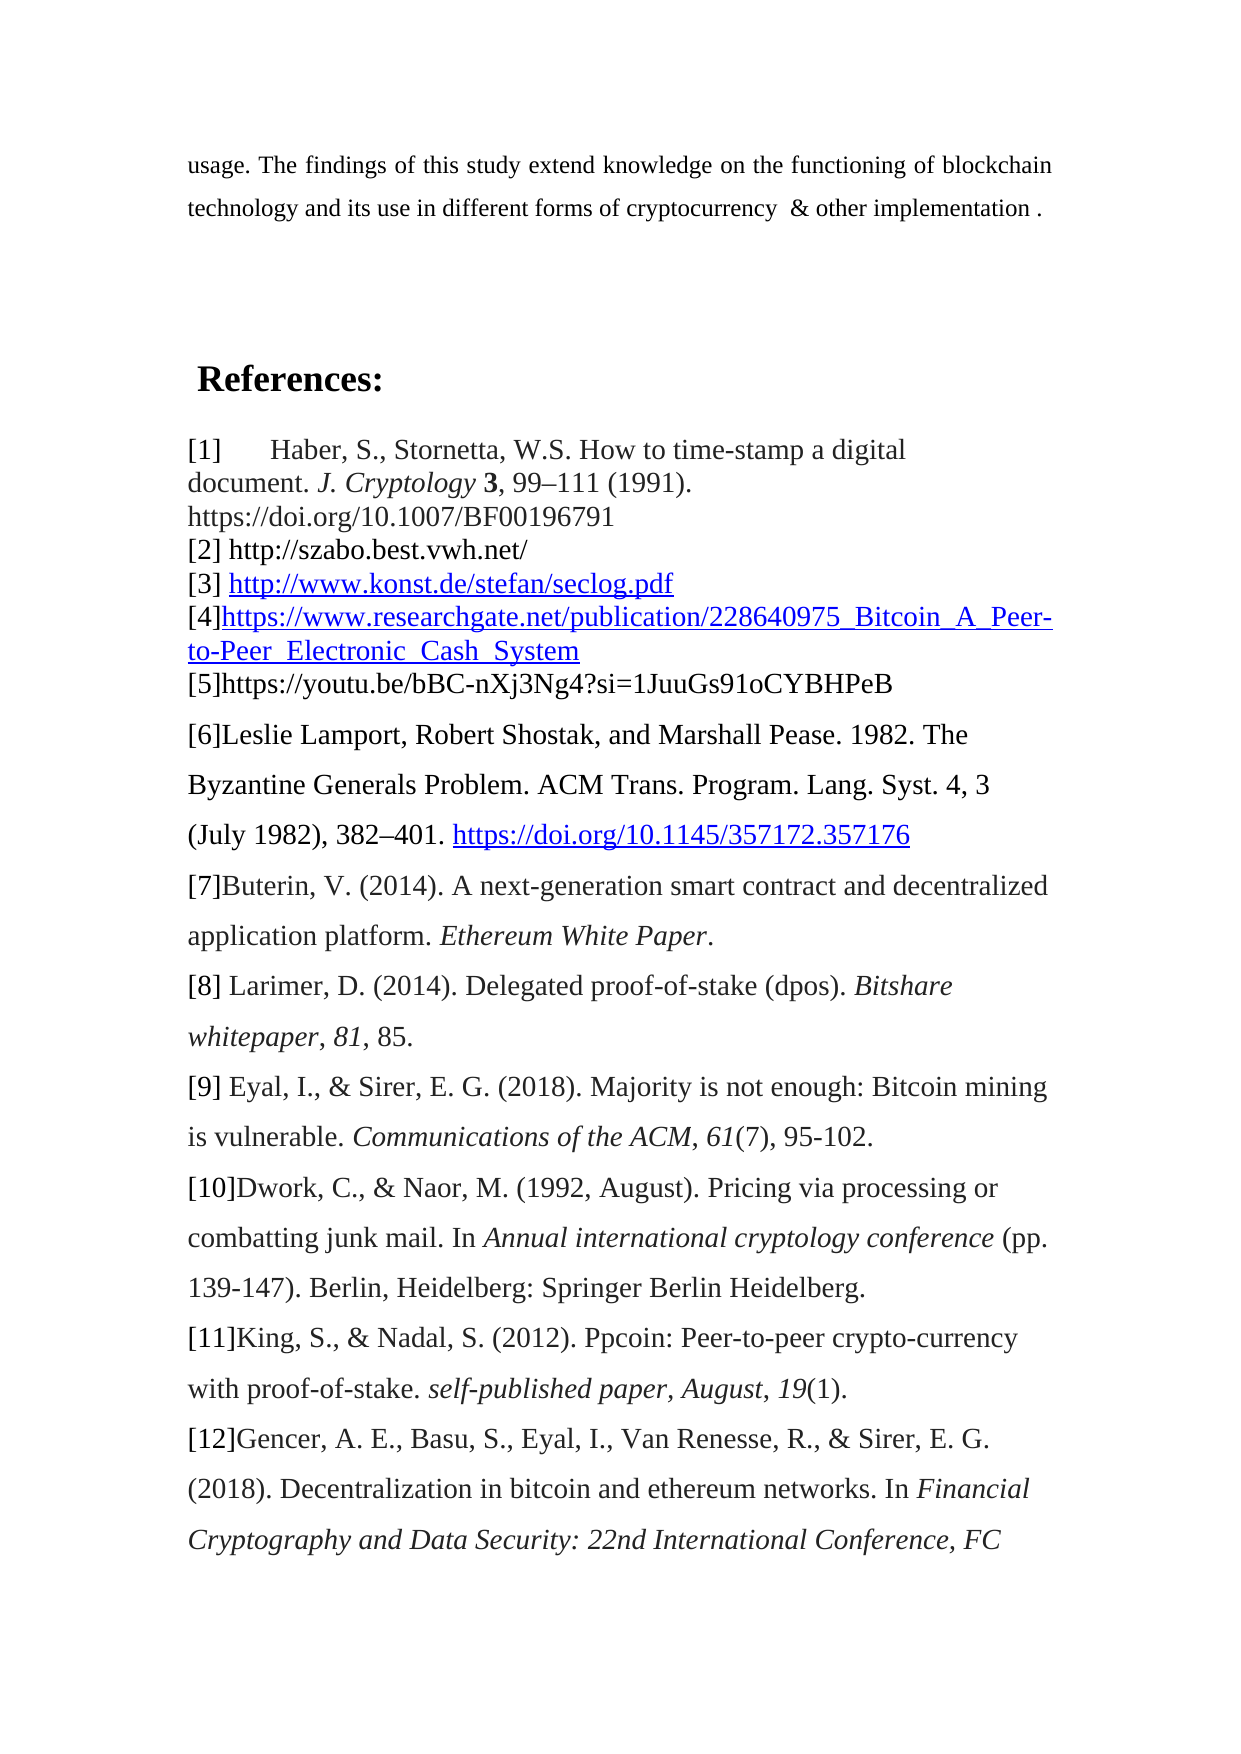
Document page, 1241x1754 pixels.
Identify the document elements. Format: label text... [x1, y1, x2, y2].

text References: [187, 356, 1053, 399]
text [187, 150, 1053, 222]
list [3] http://www.konst.de/stefan/seclog.pdf [187, 566, 1053, 599]
text [9] Eyal, I., & Sirer, E. G. (2018). Majority is not enough: Bitcoin mining is vulnerable. Communications of the ACM, 61(7), 95-102. [187, 1069, 1053, 1153]
list Haber, S., Stornetta, W.S. How to time-stamp a digital document. J. Cryptology 3, 99–111 (1991). https://doi.org/10.1007/BF00196791 [615, 432, 1053, 532]
list [4]https://www.researchgate.net/publication/228640975_Bitcoin_A_Peer-to-Peer_Electronic_Cash_System [187, 599, 1053, 667]
list [2] http://szabo.best.vwh.net/ [187, 532, 1053, 566]
text [5]https://youtu.be/bBC-nXj3Ng4?si=1JuuGs91oCYBHPeB [187, 667, 1053, 700]
text [11]King, S., & Nadal, S. (2012). Ppcoin: Peer-to-peer crypto-currency with proof-of-stake. self-published paper, August, 19(1). [187, 1321, 1053, 1404]
text [6]Leslie Lamport, Robert Shostak, and Marshall Pease. 1982. The Byzantine Generals Problem. ACM Trans. Program. Lang. Syst. 4, 3 (July 1982), 382–401. https://doi.org/10.1145/357172.357176 [187, 717, 1053, 851]
text [7]Buterin, V. (2014). A next-generation smart contract and decentralized application platform. Ethereum White Paper. [187, 868, 1053, 952]
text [187, 1421, 1053, 1555]
text [10]Dwork, C., & Naor, M. (1992, August). Pricing via processing or combatting junk mail. In Annual international cryptology conference (pp. 139-147). Berlin, Heidelberg: Springer Berlin Heidelberg. [187, 1170, 1053, 1304]
text [8] Larimer, D. (2014). Delegated proof-of-stake (dpos). Bitshare whitepaper, 81, 85. [187, 968, 1053, 1052]
